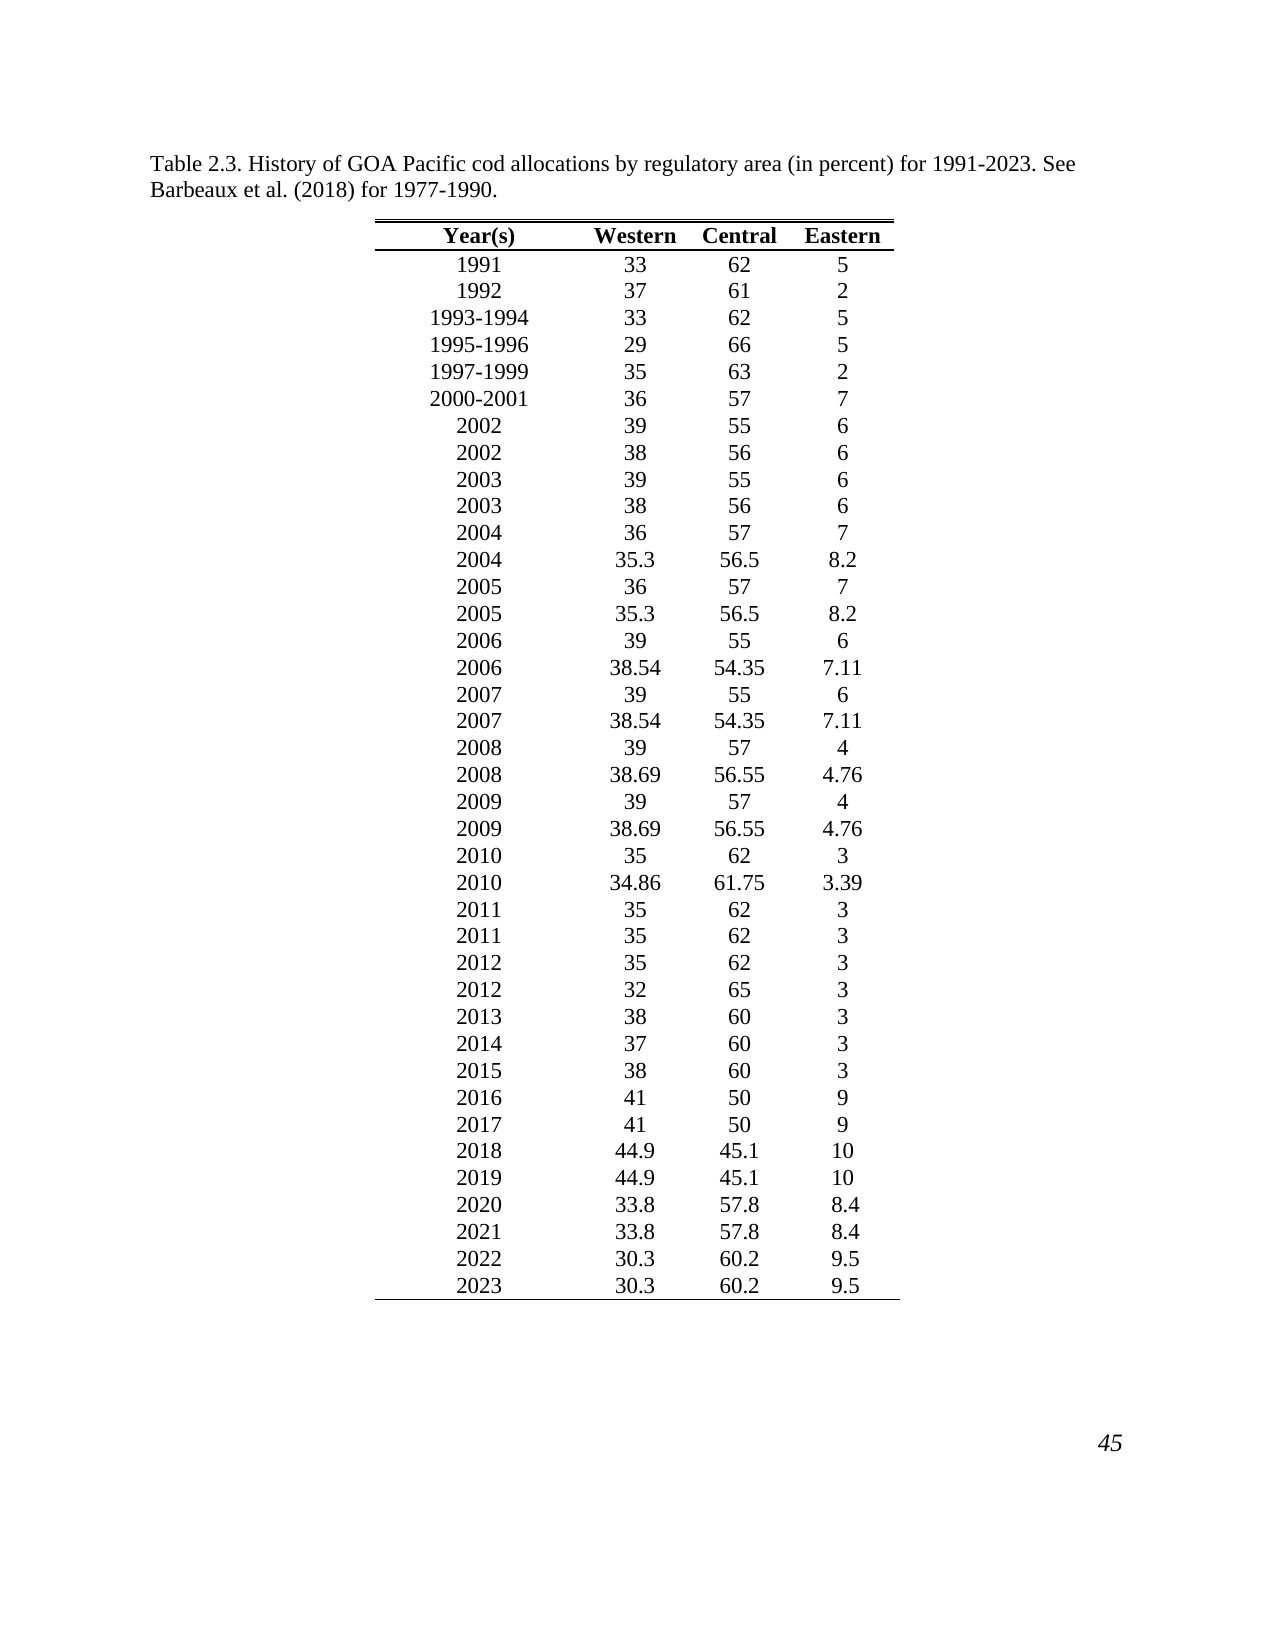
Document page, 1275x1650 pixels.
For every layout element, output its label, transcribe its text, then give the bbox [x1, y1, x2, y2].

table_cell 7 [791, 573, 894, 600]
table_cell 9 [791, 1084, 894, 1110]
table_cell 10 [791, 1164, 894, 1191]
table_cell 33 [583, 304, 688, 331]
table_cell 39 [583, 788, 688, 815]
table_cell 56 [688, 439, 791, 465]
table_cell 2008 [375, 761, 582, 788]
table_cell 1991 [375, 251, 582, 277]
table_cell 2007 [375, 680, 582, 707]
table_cell 56.55 [688, 815, 791, 842]
table_cell 2013 [375, 1003, 582, 1030]
table_cell 39 [583, 680, 688, 707]
table_cell 2006 [375, 654, 582, 680]
table_cell 39 [583, 412, 688, 438]
table_cell 3 [791, 1003, 894, 1030]
table_cell 2016 [375, 1084, 582, 1110]
table_cell 9.5 [791, 1245, 899, 1272]
table_cell 62 [688, 895, 791, 922]
table_cell 35 [583, 895, 688, 922]
table_cell 4.76 [791, 815, 894, 842]
table_cell 55 [688, 680, 791, 707]
table_cell 2 [791, 277, 894, 304]
table_cell 54.35 [688, 654, 791, 680]
table_cell 1992 [375, 277, 582, 304]
table_cell 8.4 [791, 1218, 899, 1245]
table_cell 35.3 [583, 546, 688, 573]
table_cell 39 [583, 627, 688, 653]
table_header Central [688, 223, 791, 249]
table_cell 60.2 [688, 1245, 791, 1272]
table_cell 62 [688, 922, 791, 949]
table_cell 57 [688, 788, 791, 815]
table_cell 2005 [375, 600, 582, 627]
table_cell 38.54 [583, 654, 688, 680]
table_cell 63 [688, 358, 791, 385]
table_cell 35 [583, 842, 688, 868]
table_cell 3.39 [791, 869, 894, 895]
table_cell 6 [791, 627, 894, 653]
table_cell 2019 [375, 1164, 582, 1191]
table_cell 2003 [375, 465, 582, 492]
table_cell 2004 [375, 546, 582, 573]
table_cell 2002 [375, 439, 582, 465]
table_cell 2017 [375, 1110, 582, 1137]
table_cell 50 [688, 1110, 791, 1137]
table_cell 2010 [375, 842, 582, 868]
table_cell 2018 [375, 1137, 582, 1164]
table_cell 2010 [375, 869, 582, 895]
table_cell 2015 [375, 1057, 582, 1083]
table_cell 57 [688, 734, 791, 761]
table_cell 2003 [375, 492, 582, 519]
table_cell 2021 [375, 1218, 582, 1245]
table_cell 36 [583, 519, 688, 546]
table_cell 44.9 [583, 1164, 688, 1191]
table_cell 6 [791, 680, 894, 707]
table_cell 2006 [375, 627, 582, 653]
table_cell 2014 [375, 1030, 582, 1057]
table_cell 2012 [375, 949, 582, 976]
table_cell 2000-2001 [375, 385, 582, 412]
table_cell 3 [791, 1057, 894, 1083]
table_cell 55 [688, 627, 791, 653]
table_header Year(s) [375, 223, 582, 249]
table_cell 32 [583, 976, 688, 1003]
table_cell 8.2 [791, 546, 894, 573]
table_cell 2009 [375, 815, 582, 842]
table_cell 7.11 [791, 707, 894, 734]
table_cell 65 [688, 976, 791, 1003]
table_cell 2011 [375, 895, 582, 922]
table_cell 35 [583, 949, 688, 976]
table_cell 30.3 [583, 1272, 688, 1298]
table_cell 61.75 [688, 869, 791, 895]
table_cell 38.69 [583, 761, 688, 788]
table_cell 41 [583, 1084, 688, 1110]
table_cell 2020 [375, 1191, 582, 1218]
table_cell 38 [583, 439, 688, 465]
table_cell 6 [791, 465, 894, 492]
table_cell 35 [583, 922, 688, 949]
table_cell 44.9 [583, 1137, 688, 1164]
table_cell 39 [583, 465, 688, 492]
table_cell 38 [583, 492, 688, 519]
table_cell 5 [791, 304, 894, 331]
table_cell 9.5 [791, 1272, 899, 1298]
table_cell 2007 [375, 707, 582, 734]
table_cell 4 [791, 734, 894, 761]
table_cell 60 [688, 1003, 791, 1030]
table_cell 55 [688, 412, 791, 438]
table_cell 6 [791, 412, 894, 438]
table_cell 10 [791, 1137, 894, 1164]
table_cell 29 [583, 331, 688, 358]
table_cell 2023 [375, 1272, 582, 1298]
table_cell 7 [791, 519, 894, 546]
table_cell 60 [688, 1057, 791, 1083]
table_cell 1993-1994 [375, 304, 582, 331]
table_cell 35.3 [583, 600, 688, 627]
table_cell 5 [791, 251, 894, 277]
table_cell 8.4 [791, 1191, 899, 1218]
table_cell 7.11 [791, 654, 894, 680]
table_cell 50 [688, 1084, 791, 1110]
table_header Eastern [791, 223, 894, 249]
table_cell 8.2 [791, 600, 894, 627]
table_cell 57.8 [688, 1191, 791, 1218]
table_cell 60 [688, 1030, 791, 1057]
table_cell 4 [791, 788, 894, 815]
table_cell 2002 [375, 412, 582, 438]
table_cell 62 [688, 949, 791, 976]
table_cell 54.35 [688, 707, 791, 734]
table_cell 37 [583, 1030, 688, 1057]
table_cell 39 [583, 734, 688, 761]
table_cell 57 [688, 519, 791, 546]
table_cell 61 [688, 277, 791, 304]
table_cell 36 [583, 385, 688, 412]
table_cell 60.2 [688, 1272, 791, 1298]
table_cell 38.54 [583, 707, 688, 734]
table_cell 2012 [375, 976, 582, 1003]
table_cell 3 [791, 976, 894, 1003]
table_cell 1997-1999 [375, 358, 582, 385]
table_cell 38 [583, 1003, 688, 1030]
table_cell 56 [688, 492, 791, 519]
table_cell 55 [688, 465, 791, 492]
table_cell 7 [791, 385, 894, 412]
table_cell 2005 [375, 573, 582, 600]
table_header Western [583, 223, 688, 249]
table_cell 4.76 [791, 761, 894, 788]
table_cell 2004 [375, 519, 582, 546]
table_cell 45.1 [688, 1164, 791, 1191]
table_cell 56.5 [688, 546, 791, 573]
table_cell 45.1 [688, 1137, 791, 1164]
table_cell 56.55 [688, 761, 791, 788]
table_cell 62 [688, 842, 791, 868]
table_cell 57.8 [688, 1218, 791, 1245]
table_cell 30.3 [583, 1245, 688, 1272]
table_cell 3 [791, 922, 894, 949]
table_cell 56.5 [688, 600, 791, 627]
table_cell 2008 [375, 734, 582, 761]
table_cell 37 [583, 277, 688, 304]
table_cell 41 [583, 1110, 688, 1137]
table_cell 2009 [375, 788, 582, 815]
table_cell 38 [583, 1057, 688, 1083]
table_cell 57 [688, 385, 791, 412]
table_cell 3 [791, 895, 894, 922]
table_cell 2011 [375, 922, 582, 949]
table_cell 6 [791, 439, 894, 465]
table_cell 3 [791, 949, 894, 976]
table_cell 33 [583, 251, 688, 277]
table_cell 33.8 [583, 1218, 688, 1245]
table_cell 66 [688, 331, 791, 358]
table_cell 62 [688, 304, 791, 331]
table_cell 34.86 [583, 869, 688, 895]
table_cell 2 [791, 358, 894, 385]
table_cell 2022 [375, 1245, 582, 1272]
table_cell 36 [583, 573, 688, 600]
table_cell 35 [583, 358, 688, 385]
table_cell 1995-1996 [375, 331, 582, 358]
table_cell 5 [791, 331, 894, 358]
table_cell 33.8 [583, 1191, 688, 1218]
table_cell 57 [688, 573, 791, 600]
text Table 2.3. History of GOA Pacific cod allocations by regulatory area (in percent) for 1991-2023. See Barbeaux et al. (2018) for 1977-1990. [150, 150, 1125, 203]
table_cell 62 [688, 251, 791, 277]
table_cell 6 [791, 492, 894, 519]
table_cell 3 [791, 842, 894, 868]
table_cell 3 [791, 1030, 894, 1057]
table_cell 38.69 [583, 815, 688, 842]
table_cell 9 [791, 1110, 894, 1137]
